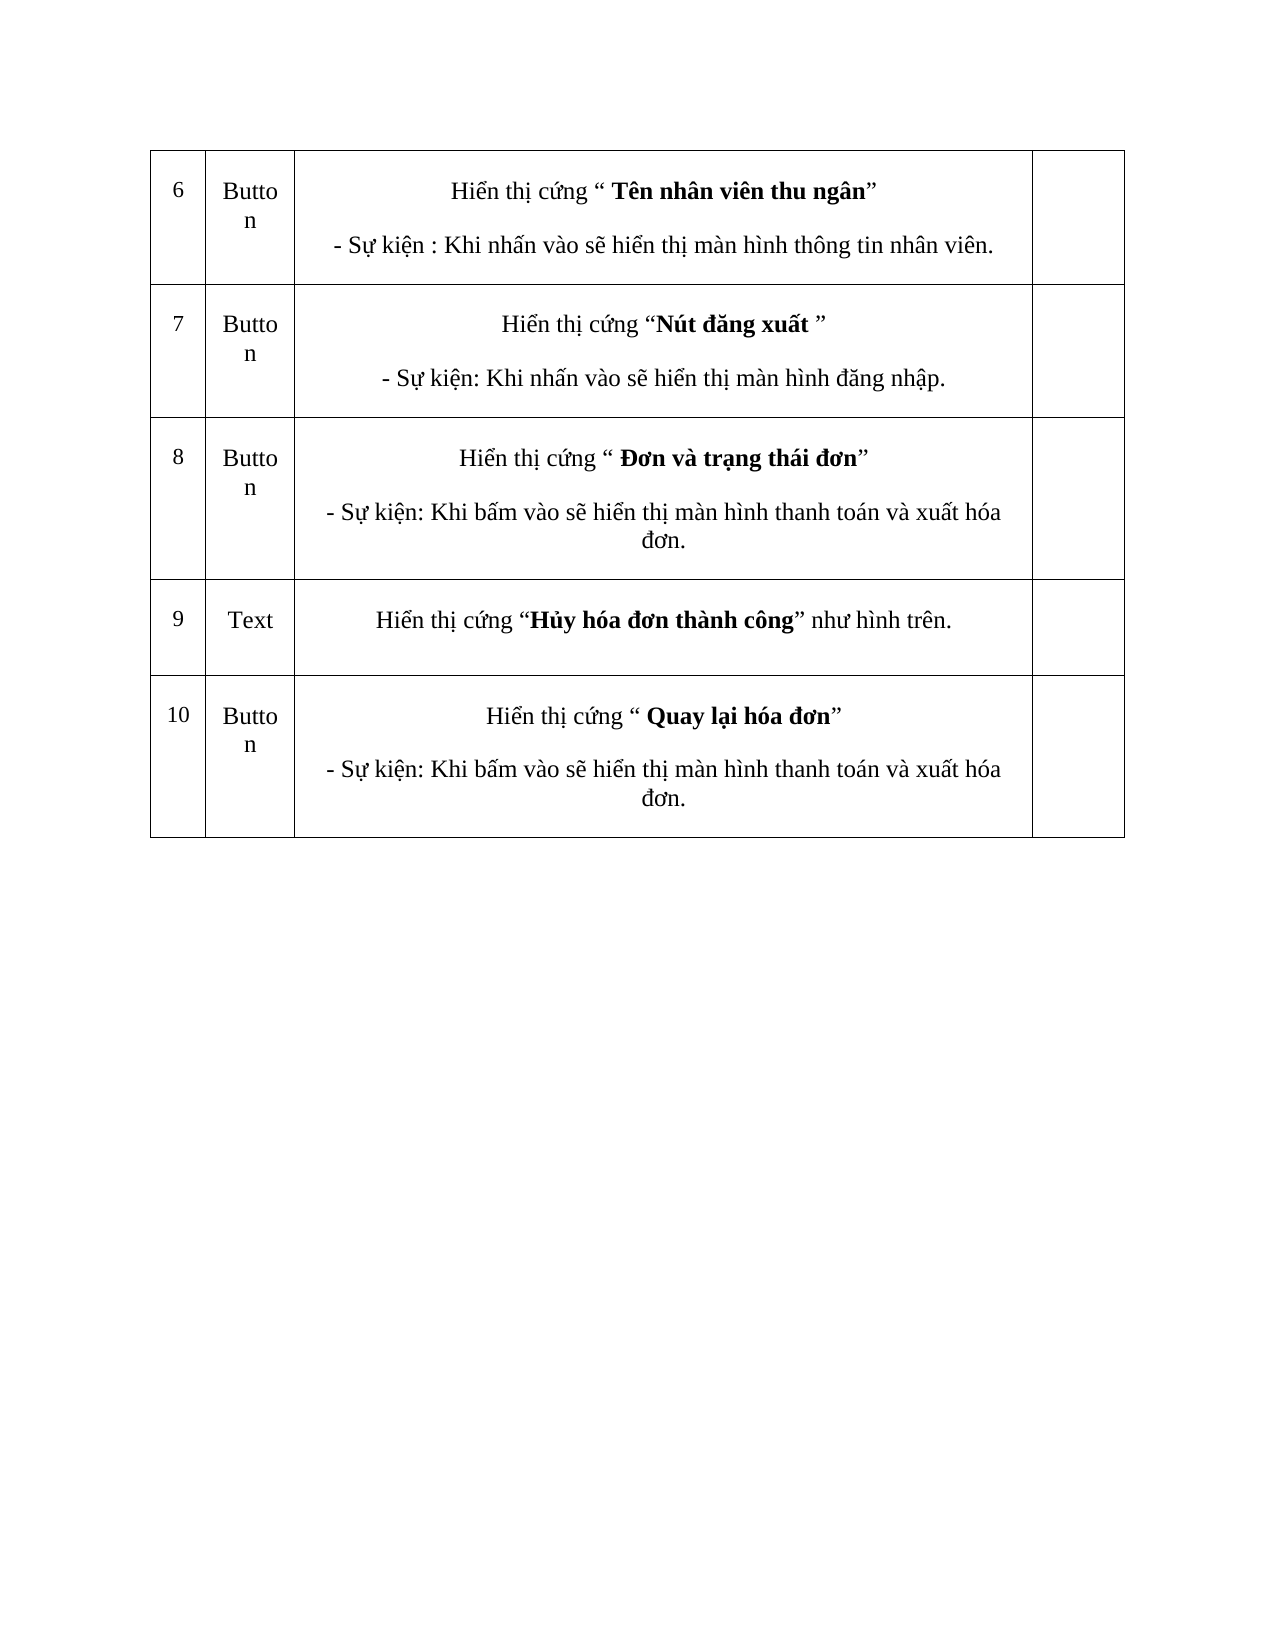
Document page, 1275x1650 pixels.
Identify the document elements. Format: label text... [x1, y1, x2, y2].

table_cell [1033, 418, 1124, 579]
table_cell [1033, 676, 1124, 837]
table_cell Hiển thị cứng “Nút đăng xuất ” - Sự kiện: Khi nhấn vào sẽ hiển thị màn hình đăng nhập. [295, 285, 1032, 417]
table_cell Button [206, 285, 294, 417]
table_cell Button [206, 676, 294, 837]
table_cell 6 [151, 151, 205, 283]
table_cell Button [206, 418, 294, 579]
table_cell [1033, 580, 1124, 675]
table_cell 10 [151, 676, 205, 837]
table_cell Hiển thị cứng “ Đơn và trạng thái đơn” - Sự kiện: Khi bấm vào sẽ hiển thị màn hình thanh toán và xuất hóa đơn. [295, 418, 1032, 579]
table_cell Hiển thị cứng “Hủy hóa đơn thành công” như hình trên. [295, 580, 1032, 675]
table_cell 9 [151, 580, 205, 675]
table_cell 8 [151, 418, 205, 579]
table_cell [1033, 285, 1124, 417]
table_cell Button [206, 151, 294, 283]
table_cell 7 [151, 285, 205, 417]
table_cell [1033, 151, 1124, 283]
table_cell Text [206, 580, 294, 675]
table_cell Hiển thị cứng “ Tên nhân viên thu ngân” - Sự kiện : Khi nhấn vào sẽ hiển thị màn hình thông tin nhân viên. [295, 151, 1032, 283]
table_cell Hiển thị cứng “ Quay lại hóa đơn” - Sự kiện: Khi bấm vào sẽ hiển thị màn hình thanh toán và xuất hóa đơn. [295, 676, 1032, 837]
